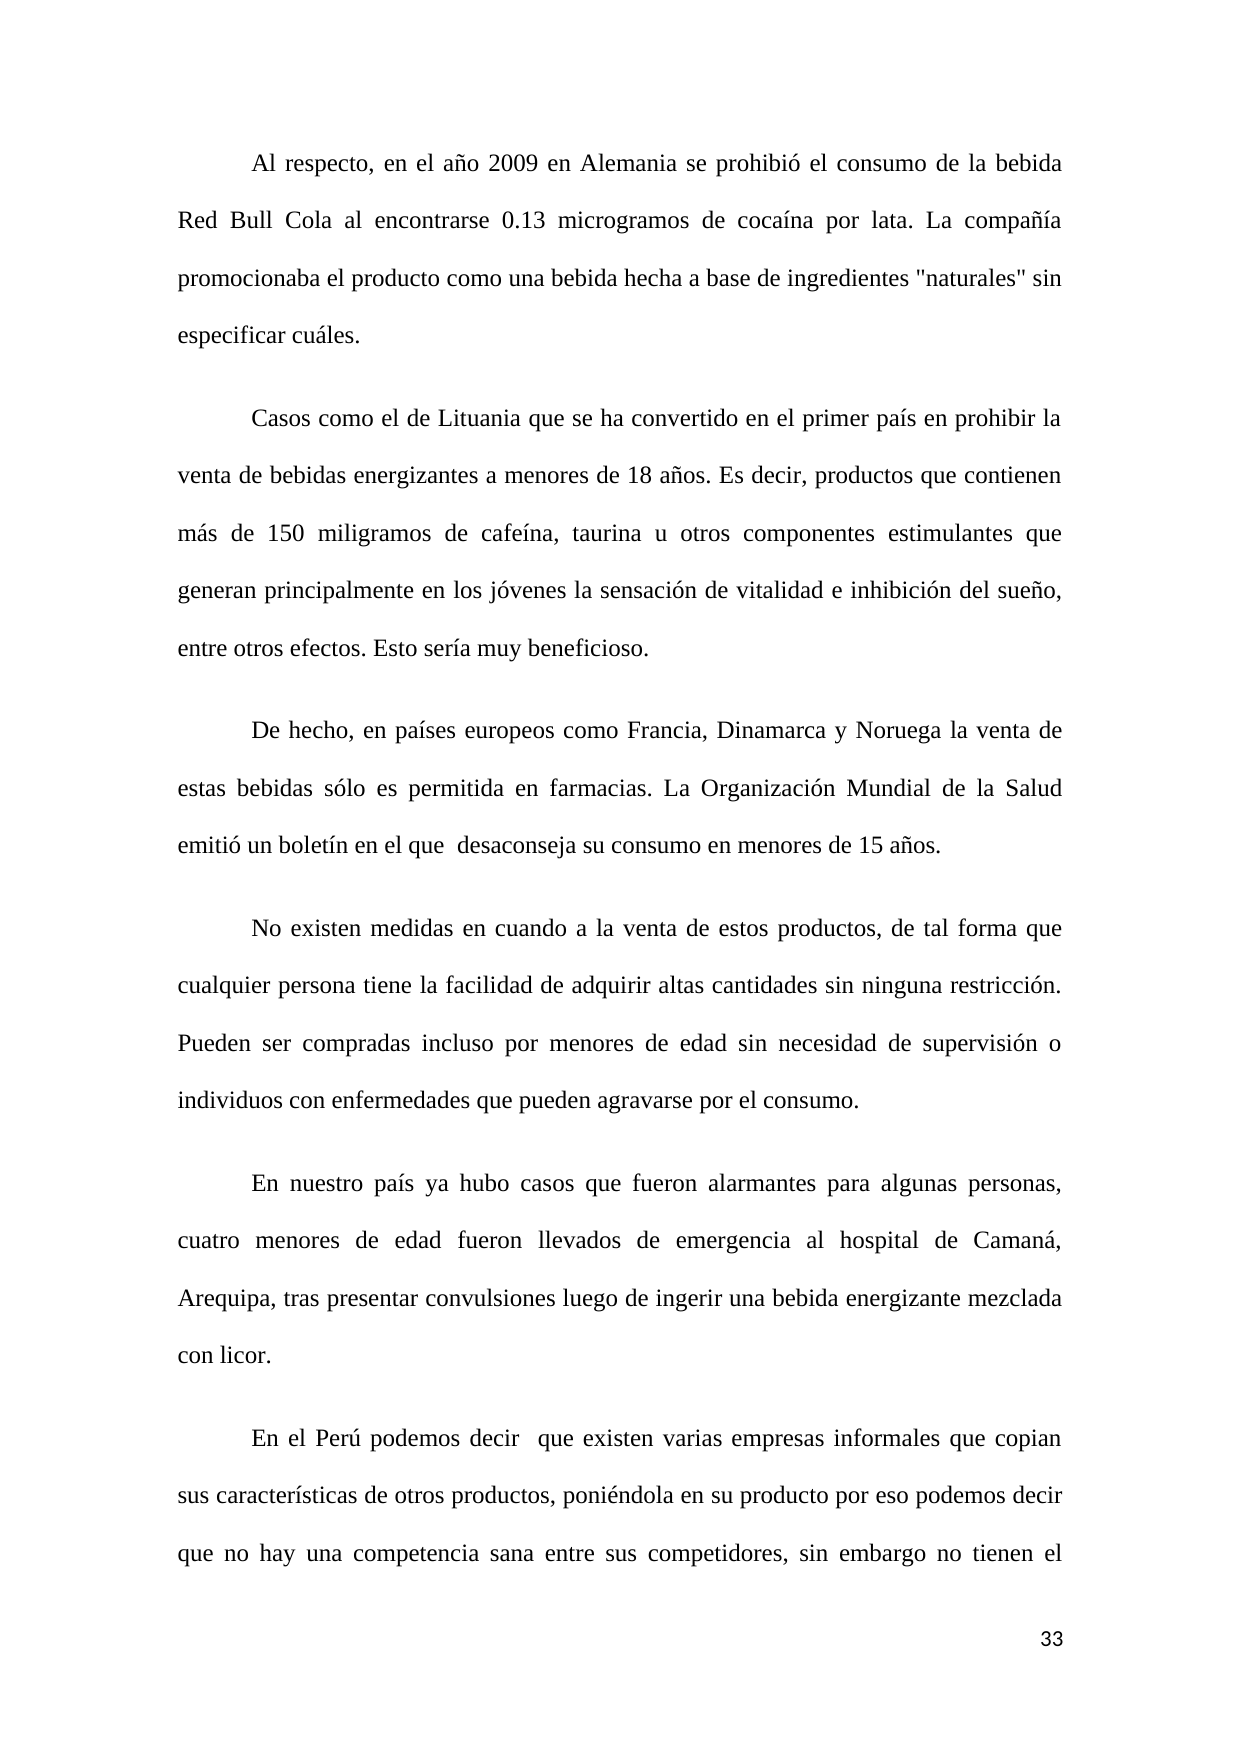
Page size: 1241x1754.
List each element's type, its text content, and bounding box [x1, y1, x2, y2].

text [177, 1423, 1063, 1566]
text En nuestro país ya hubo casos que fueron alarmantes para algunas personas, cuatro menores de edad fueron llevados de emergencia al hospital de Camaná, Arequipa, tras presentar convulsiones luego de ingerir una bebida energizante mezclada con licor. [177, 1168, 1063, 1369]
text Al respecto, en el año 2009 en Alemania se prohibió el consumo de la bebida Red Bull Cola al encontrarse 0.13 microgramos de cocaína por lata. La compañía promocionaba el producto como una bebida hecha a base de ingredientes "naturales" sin especificar cuáles. [177, 148, 1063, 349]
text No existen medidas en cuando a la venta de estos productos, de tal forma que cualquier persona tiene la facilidad de adquirir altas cantidades sin ninguna restricción. Pueden ser compradas incluso por menores de edad sin necesidad de supervisión o individuos con enfermedades que pueden agravarse por el consumo. [177, 913, 1063, 1114]
text De hecho, en países europeos como Francia, Dinamarca y Noruega la venta de estas bebidas sólo es permitida en farmacias. La Organización Mundial de la Salud emitió un boletín en el que desaconseja su consumo en menores de 15 años. [177, 715, 1063, 859]
text Casos como el de Lituania que se ha convertido en el primer país en prohibir la venta de bebidas energizantes a menores de 18 años. Es decir, productos que contienen más de 150 miligramos de cafeína, taurina u otros componentes estimulantes que generan principalmente en los jóvenes la sensación de vitalidad e inhibición del sueño, entre otros efectos. Esto sería muy beneficioso. [177, 403, 1063, 661]
